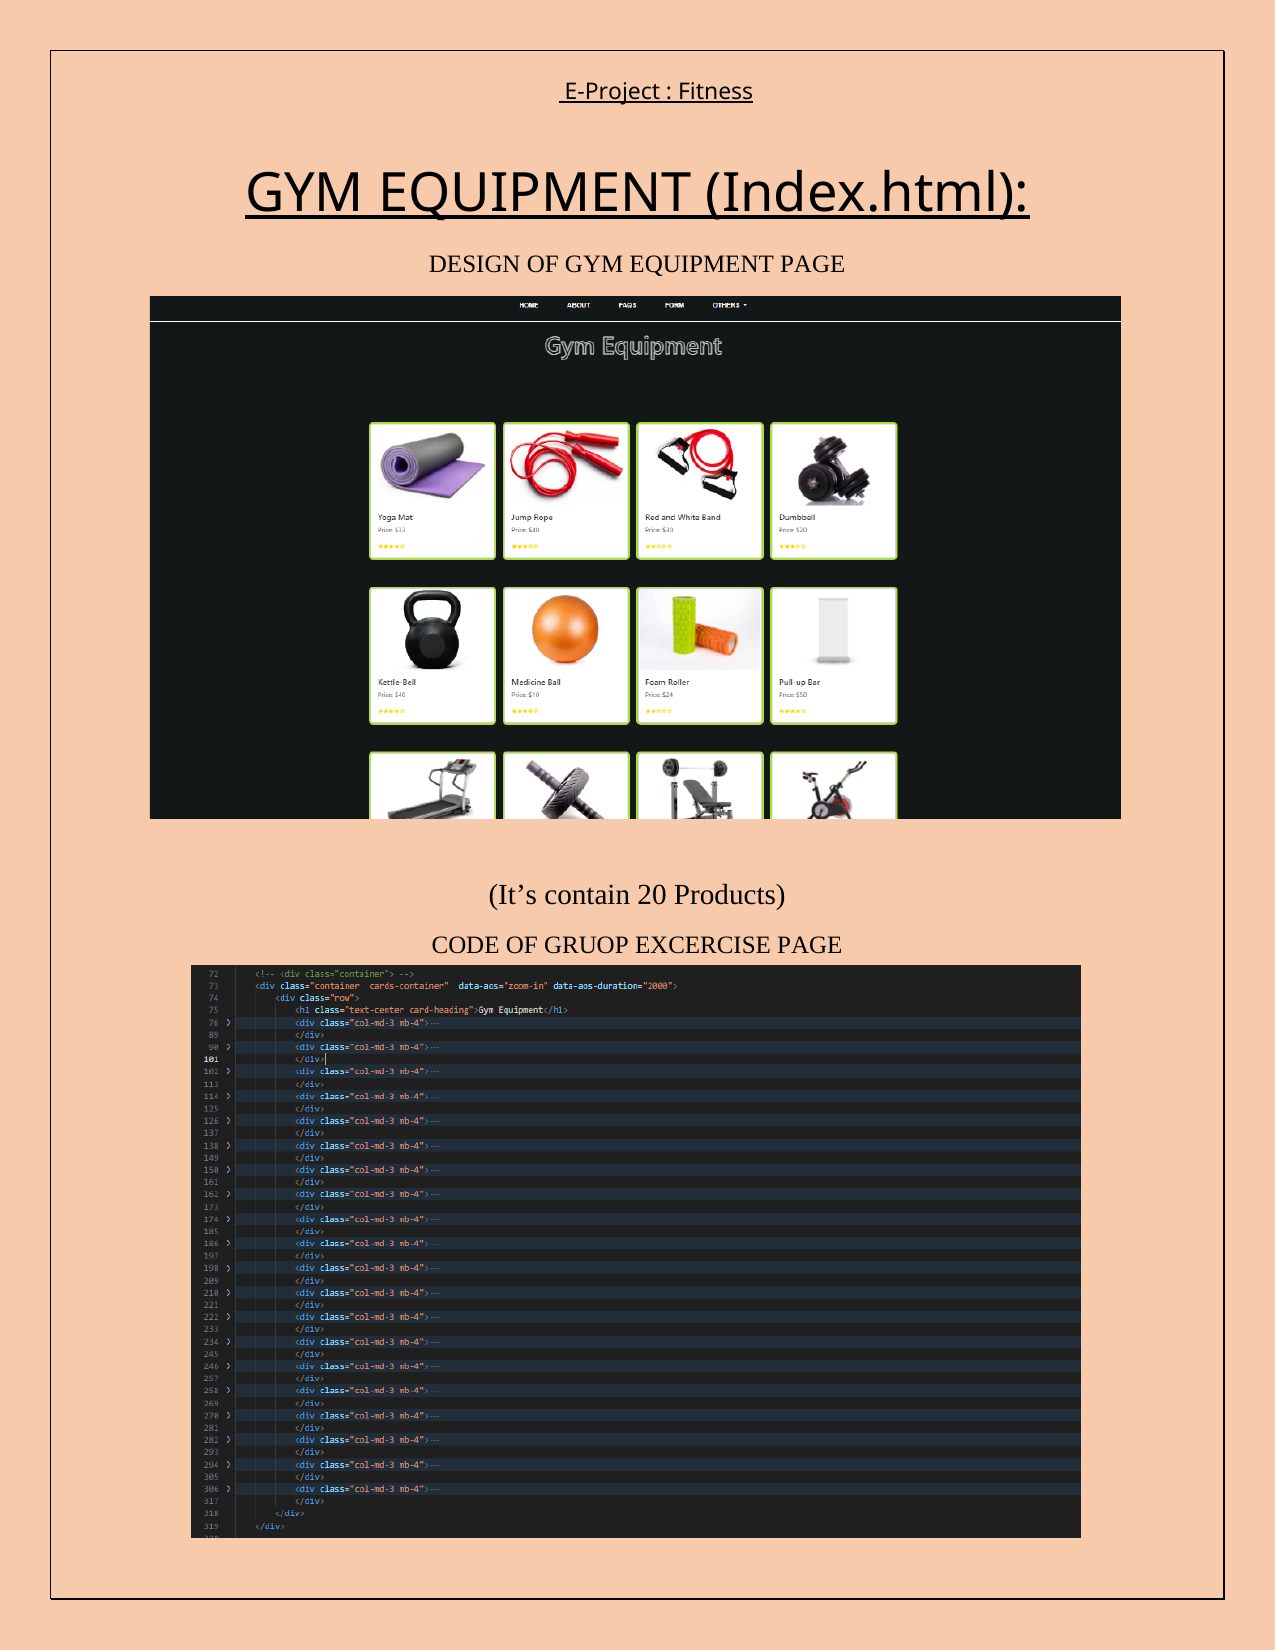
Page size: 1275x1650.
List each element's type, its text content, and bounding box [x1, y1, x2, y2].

picture [148, 296, 1121, 817]
picture [190, 965, 1081, 1537]
text GYM EQUIPMENT (Index.html): [150, 153, 1124, 227]
text CODE OF GRUOP EXCERCISE PAGE [150, 930, 1124, 959]
text DESIGN OF GYM EQUIPMENT PAGE [150, 249, 1124, 278]
